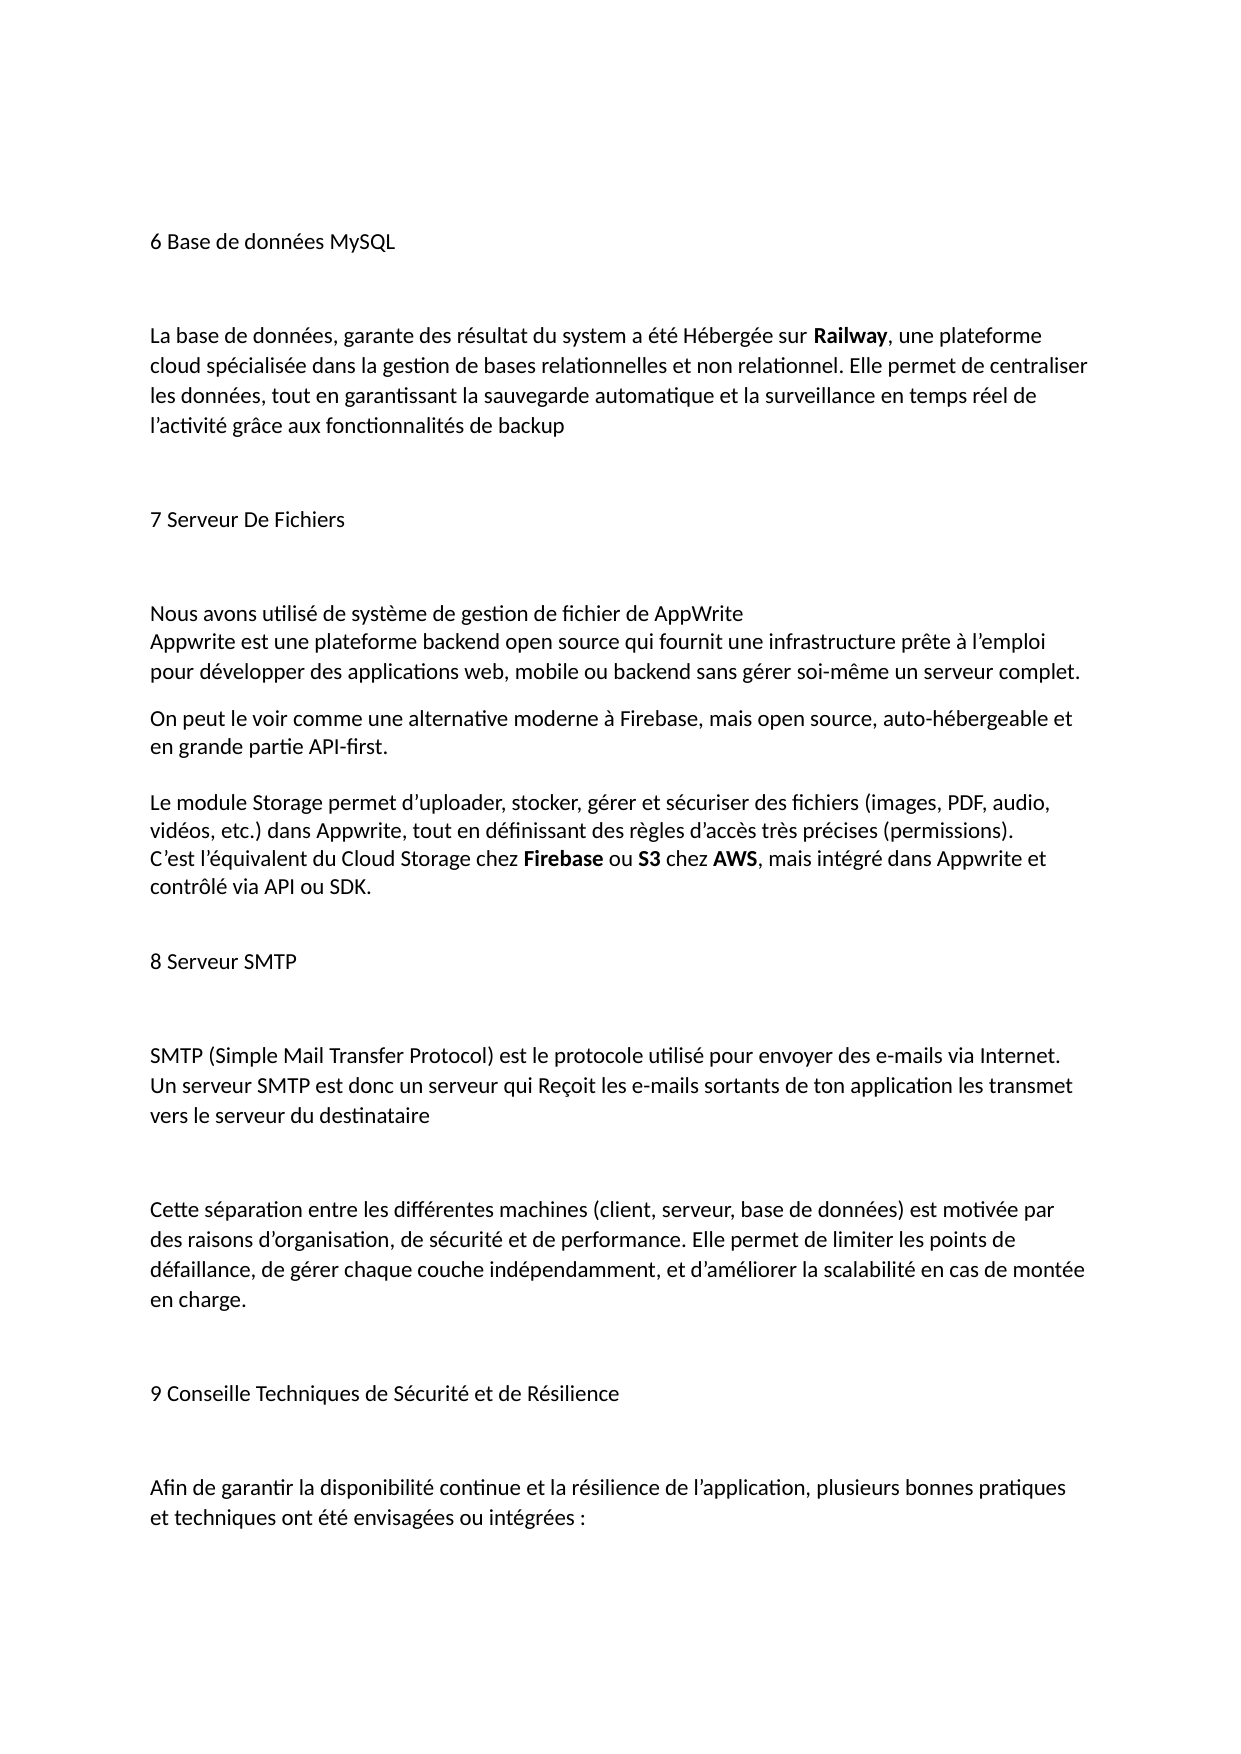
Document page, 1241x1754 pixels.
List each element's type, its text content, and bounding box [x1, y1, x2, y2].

text Le module Storage permet d’uploader, stocker, gérer et sécuriser des fichiers (images, PDF, audio, vidéos, etc.) dans Appwrite, tout en définissant des règles d’accès très précises (permissions). [150, 788, 1090, 844]
text Afin de garantir la disponibilité continue et la résilience de l’application, plusieurs bonnes pratiques et techniques ont été envisagées ou intégrées : [150, 1473, 1090, 1531]
subtitle Conseille Techniques de Sécurité et de Résilience [150, 1379, 1090, 1407]
text Nous avons utilisé de système de gestion de fichier de AppWrite [150, 599, 1090, 627]
text Appwrite est une plateforme backend open source qui fournit une infrastructure prête à l’emploi pour développer des applications web, mobile ou backend sans gérer soi-même un serveur complet. [150, 627, 1090, 685]
subtitle Base de données MySQL [150, 227, 1090, 255]
text On peut le voir comme une alternative moderne à Firebase, mais open source, auto-hébergeable et en grande partie API-first. [150, 704, 1090, 760]
text Cette séparation entre les différentes machines (client, serveur, base de données) est motivée par des raisons d’organisation, de sécurité et de performance. Elle permet de limiter les points de défaillance, de gérer chaque couche indépendamment, et d’améliorer la scalabilité en cas de montée en charge. [150, 1195, 1090, 1314]
text La base de données, garante des résultat du system a été Hébergée sur Railway, une plateforme cloud spécialisée dans la gestion de bases relationnelles et non relationnel. Elle permet de centraliser les données, tout en garantissant la sauvegarde automatique et la surveillance en temps réel de l’activité grâce aux fonctionnalités de backup [150, 321, 1090, 439]
text SMTP (Simple Mail Transfer Protocol) est le protocole utilisé pour envoyer des e-mails via Internet. Un serveur SMTP est donc un serveur qui Reçoit les e-mails sortants de ton application les transmet vers le serveur du destinataire [150, 1041, 1090, 1129]
subtitle Serveur SMTP [150, 947, 1090, 975]
text C’est l’équivalent du Cloud Storage chez Firebase ou S3 chez AWS, mais intégré dans Appwrite et contrôlé via API ou SDK. [150, 844, 1090, 900]
subtitle Serveur De Fichiers [150, 505, 1090, 533]
